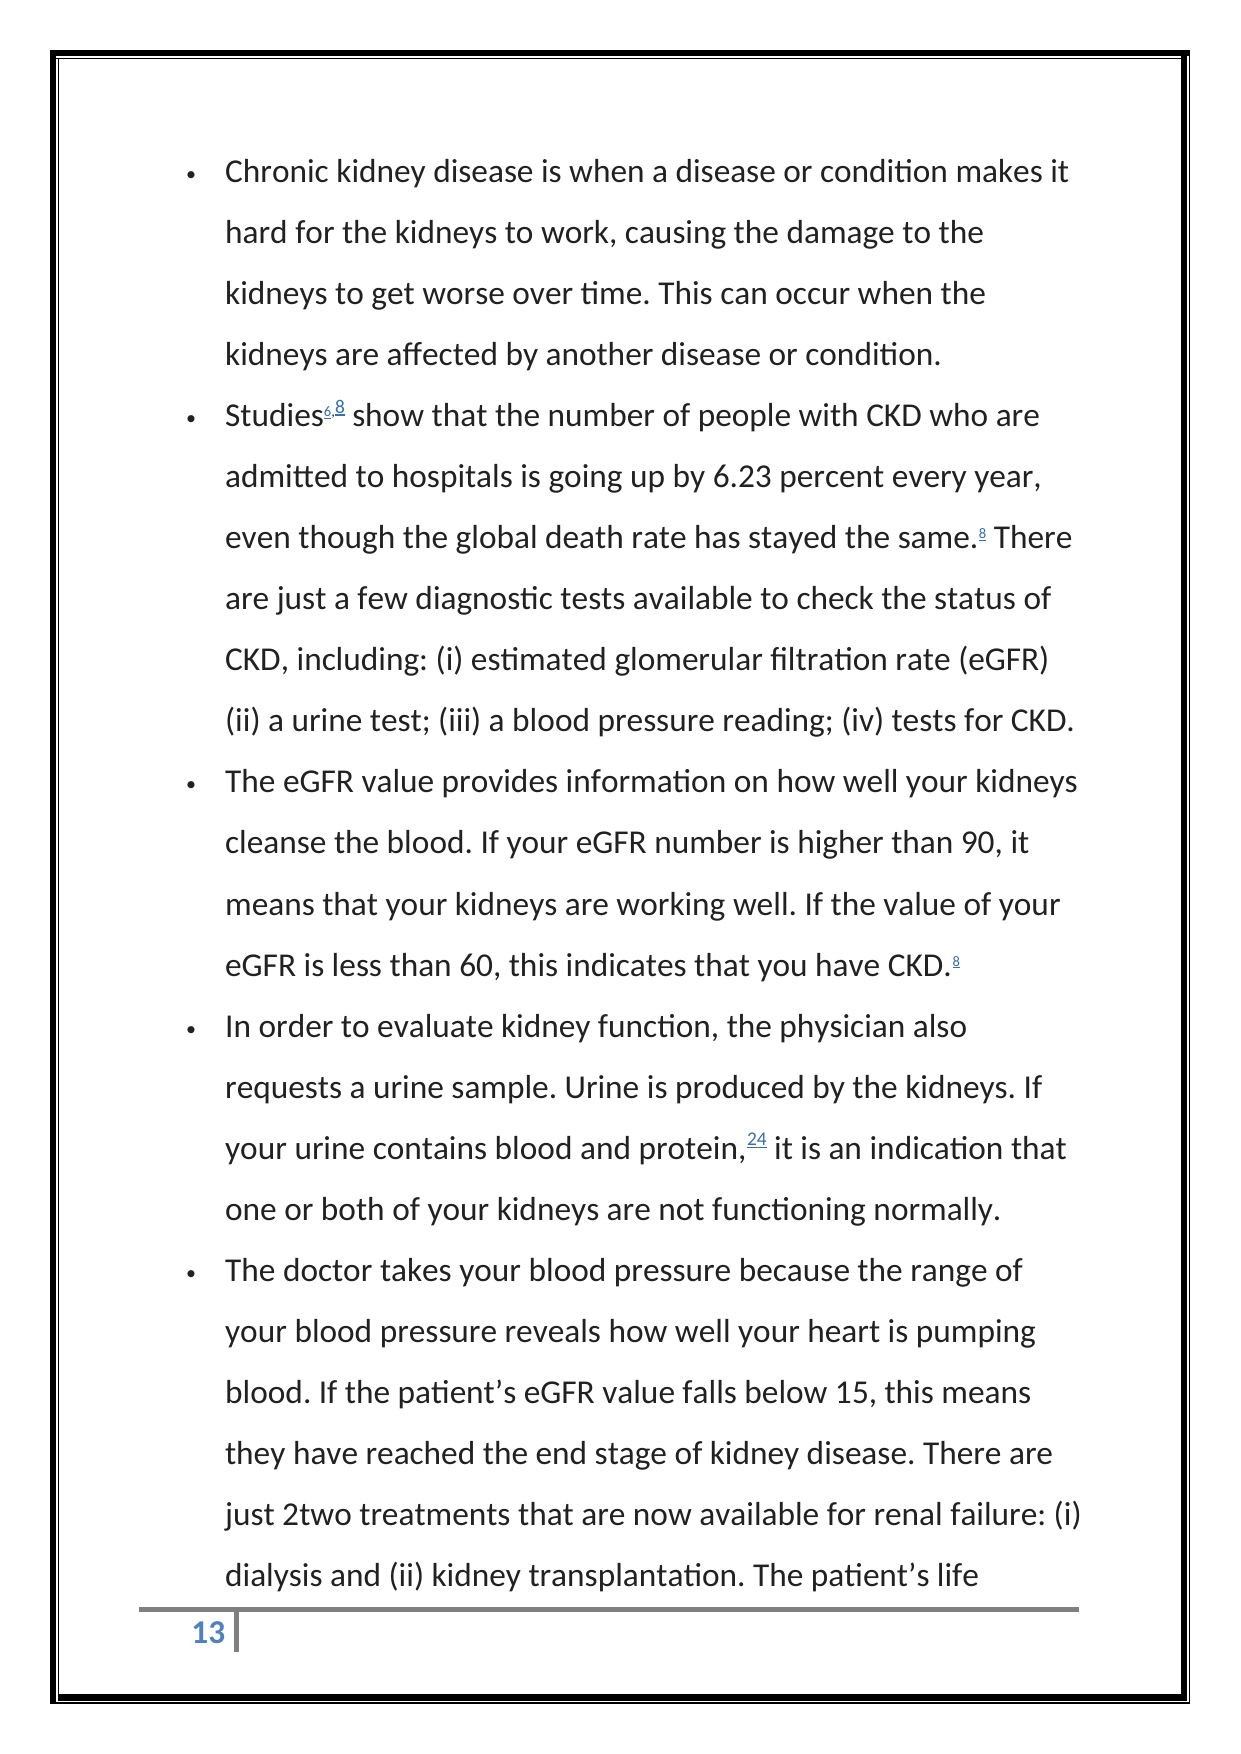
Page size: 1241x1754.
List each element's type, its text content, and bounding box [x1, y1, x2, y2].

list Chronic kidney disease is when a disease or condition makes it hard for the kidneys to work, causing the damage to the kidneys to get worse over time. This can occur when the kidneys are affected by another disease or condition. [187, 150, 1090, 374]
list In order to evaluate kidney function, the physician also requests a urine sample. Urine is produced by the kidneys. If your urine contains blood and protein,24 it is an indication that one or both of your kidneys are not functioning normally. [187, 1004, 1090, 1228]
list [187, 1249, 1090, 1595]
list Studies6,8 show that the number of people with CKD who are admitted to hospitals is going up by 6.23 percent every year, even though the global death rate has stayed the same.8 There are just a few diagnostic tests available to check the status of CKD, including: (i) estimated glomerular filtration rate (eGFR) (ii) a urine test; (iii) a blood pressure reading; (iv) tests for CKD. [187, 394, 1090, 740]
list The eGFR value provides information on how well your kidneys cleanse the blood. If your eGFR number is higher than 90, it means that your kidneys are working well. If the value of your eGFR is less than 60, this indicates that you have CKD.8 [187, 760, 1090, 984]
